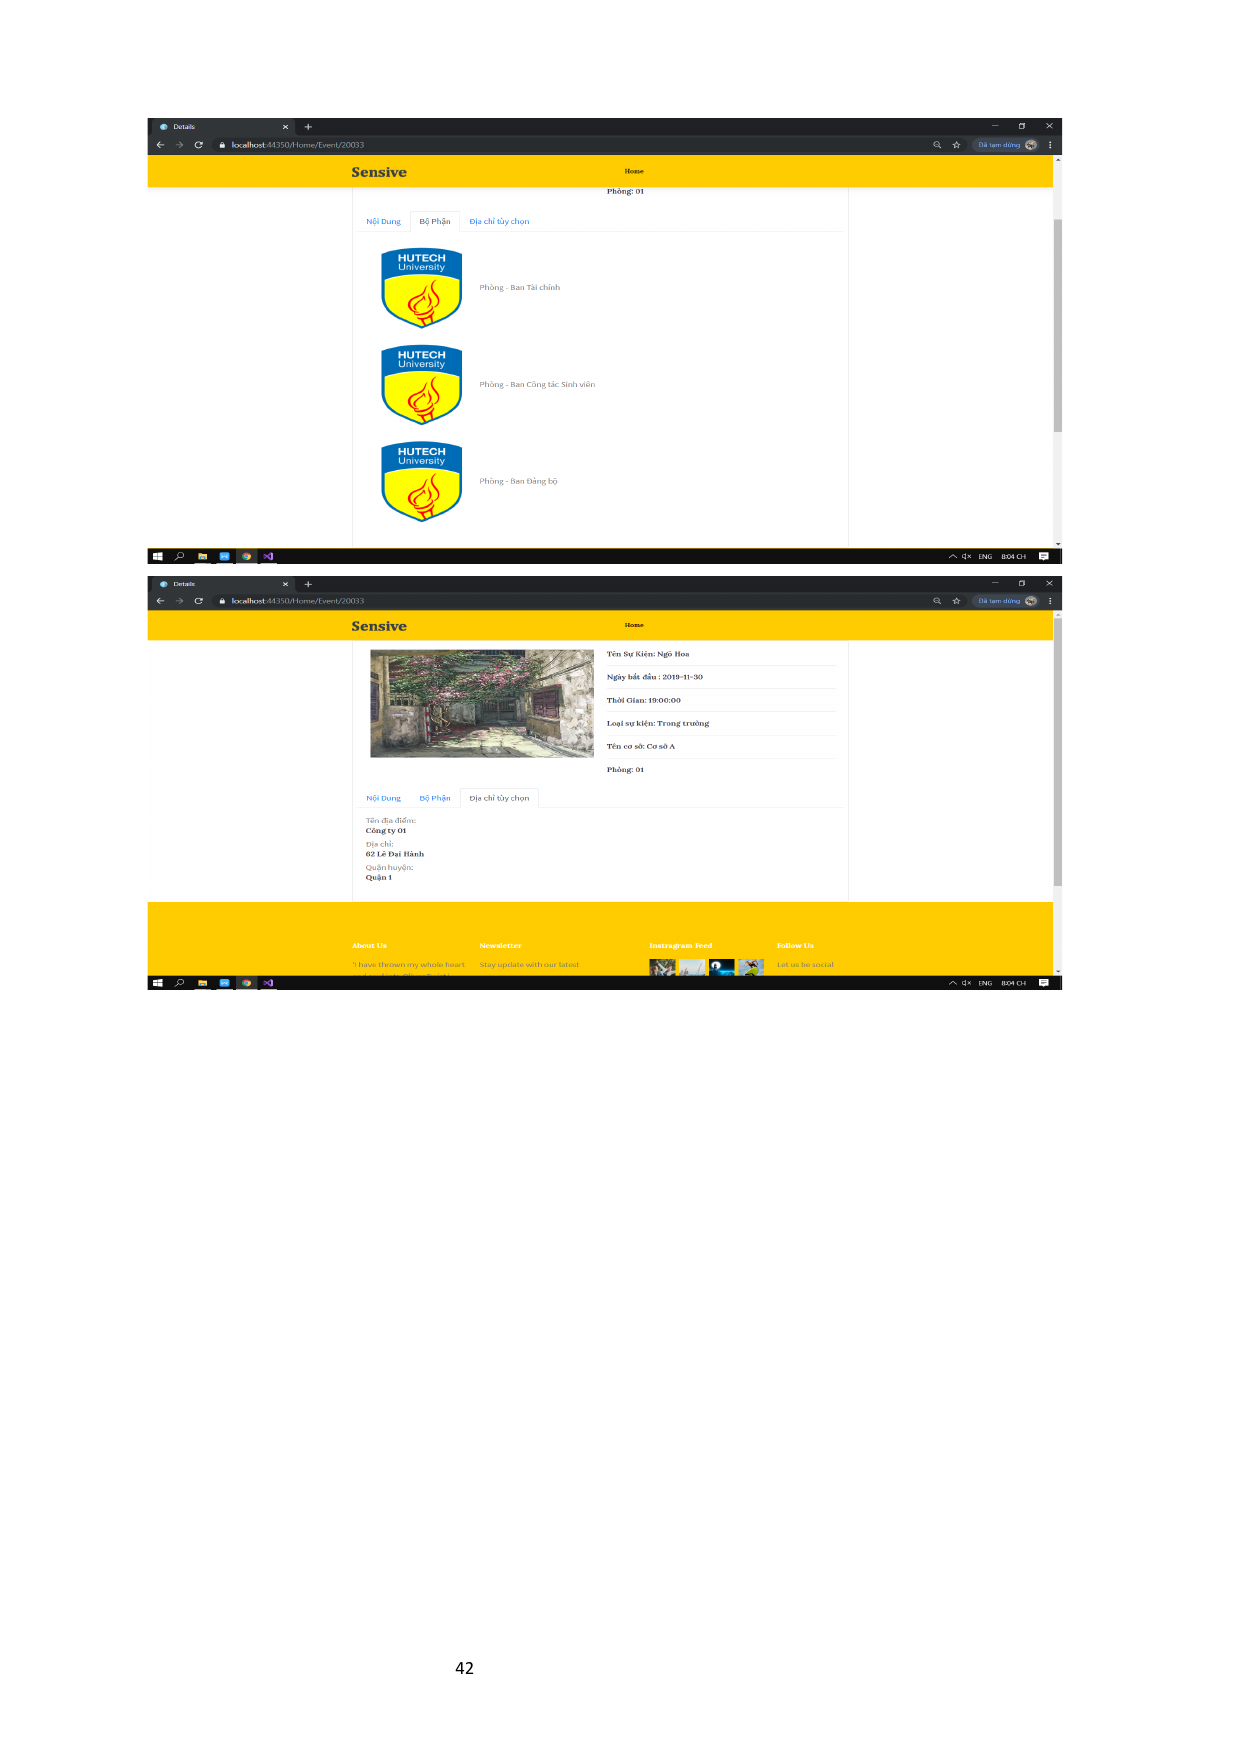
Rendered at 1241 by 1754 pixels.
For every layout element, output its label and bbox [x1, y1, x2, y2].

picture [147, 118, 1063, 564]
picture [147, 576, 1063, 990]
